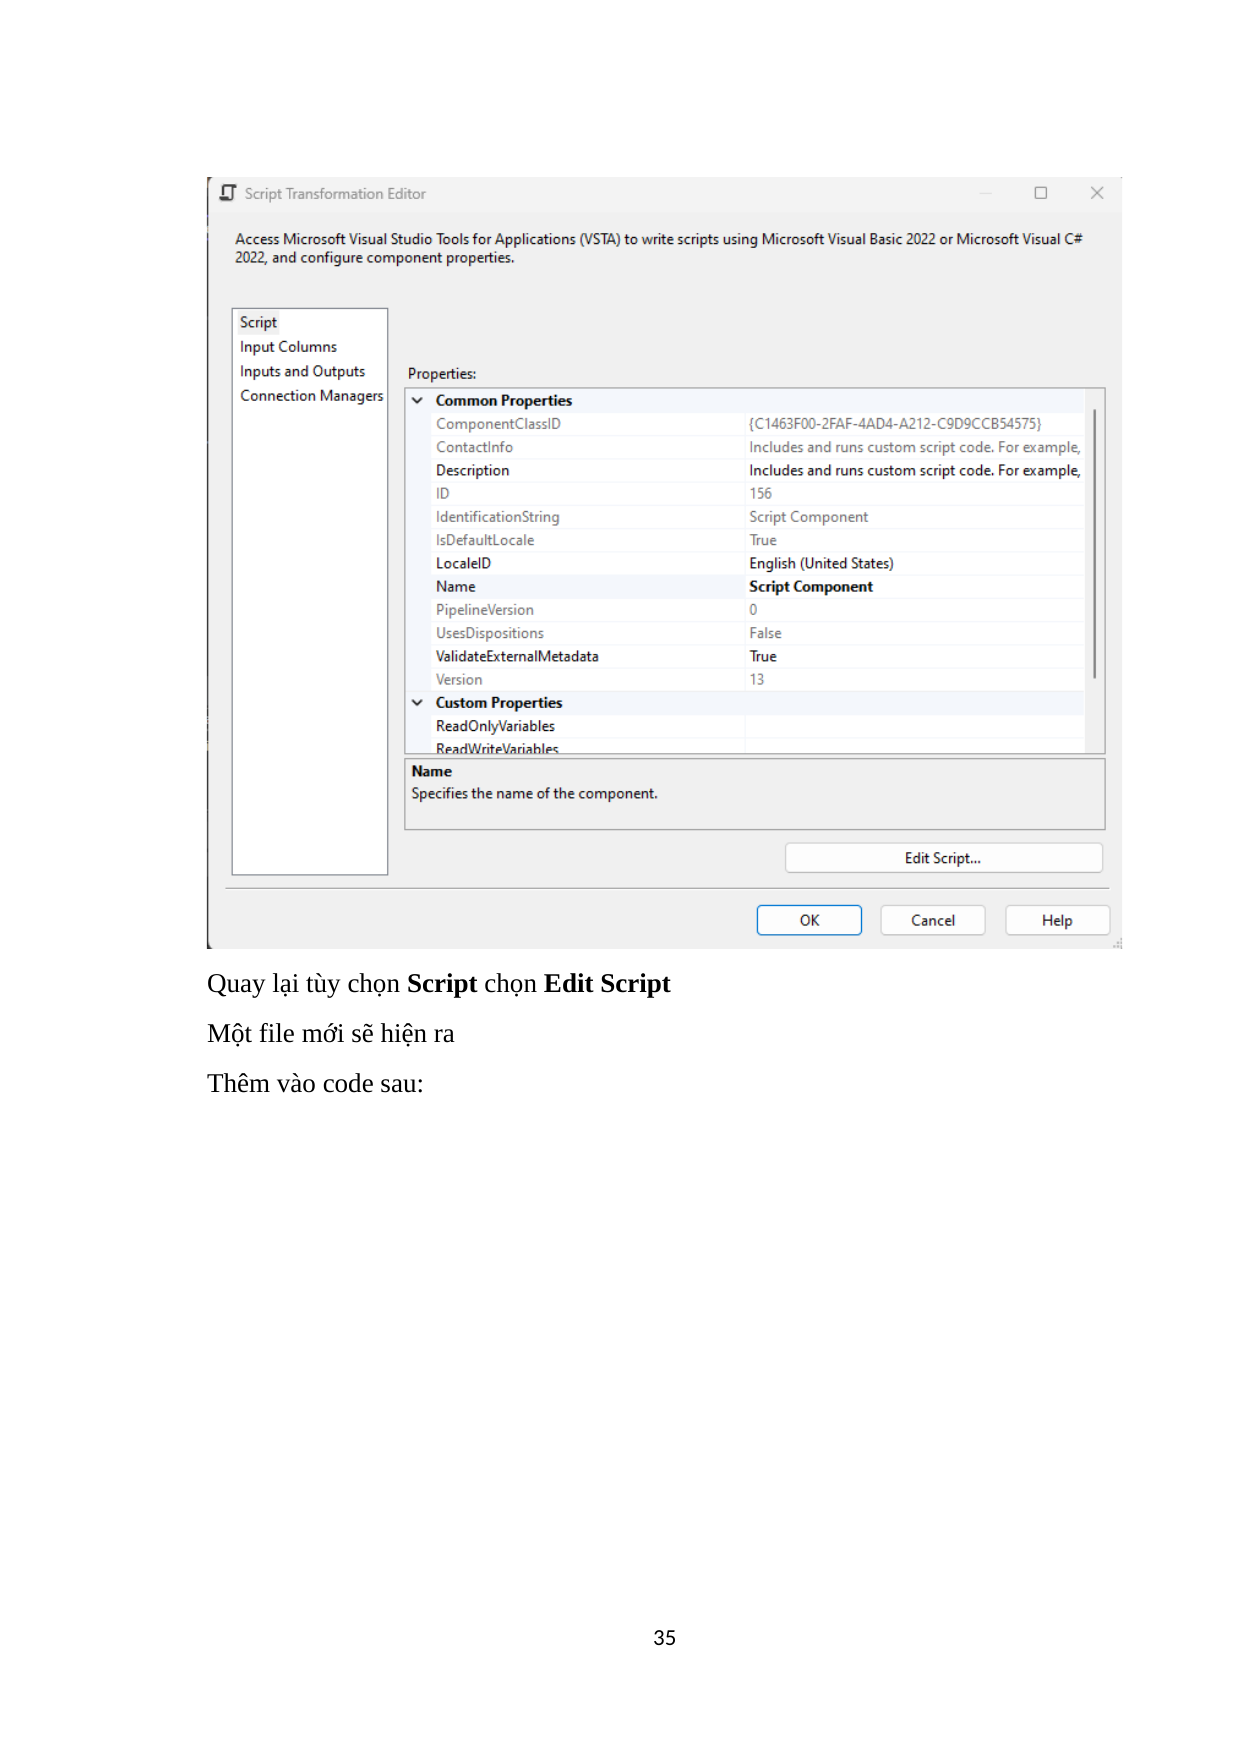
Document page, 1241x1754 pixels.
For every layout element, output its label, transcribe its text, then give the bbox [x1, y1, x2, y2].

text Một file mới sẽ hiện ra [207, 1017, 1122, 1048]
text Thêm vào code sau: [207, 1068, 1122, 1099]
picture [206, 177, 1123, 949]
text Quay lại tùy chọn Script chọn Edit Script [207, 967, 1122, 998]
